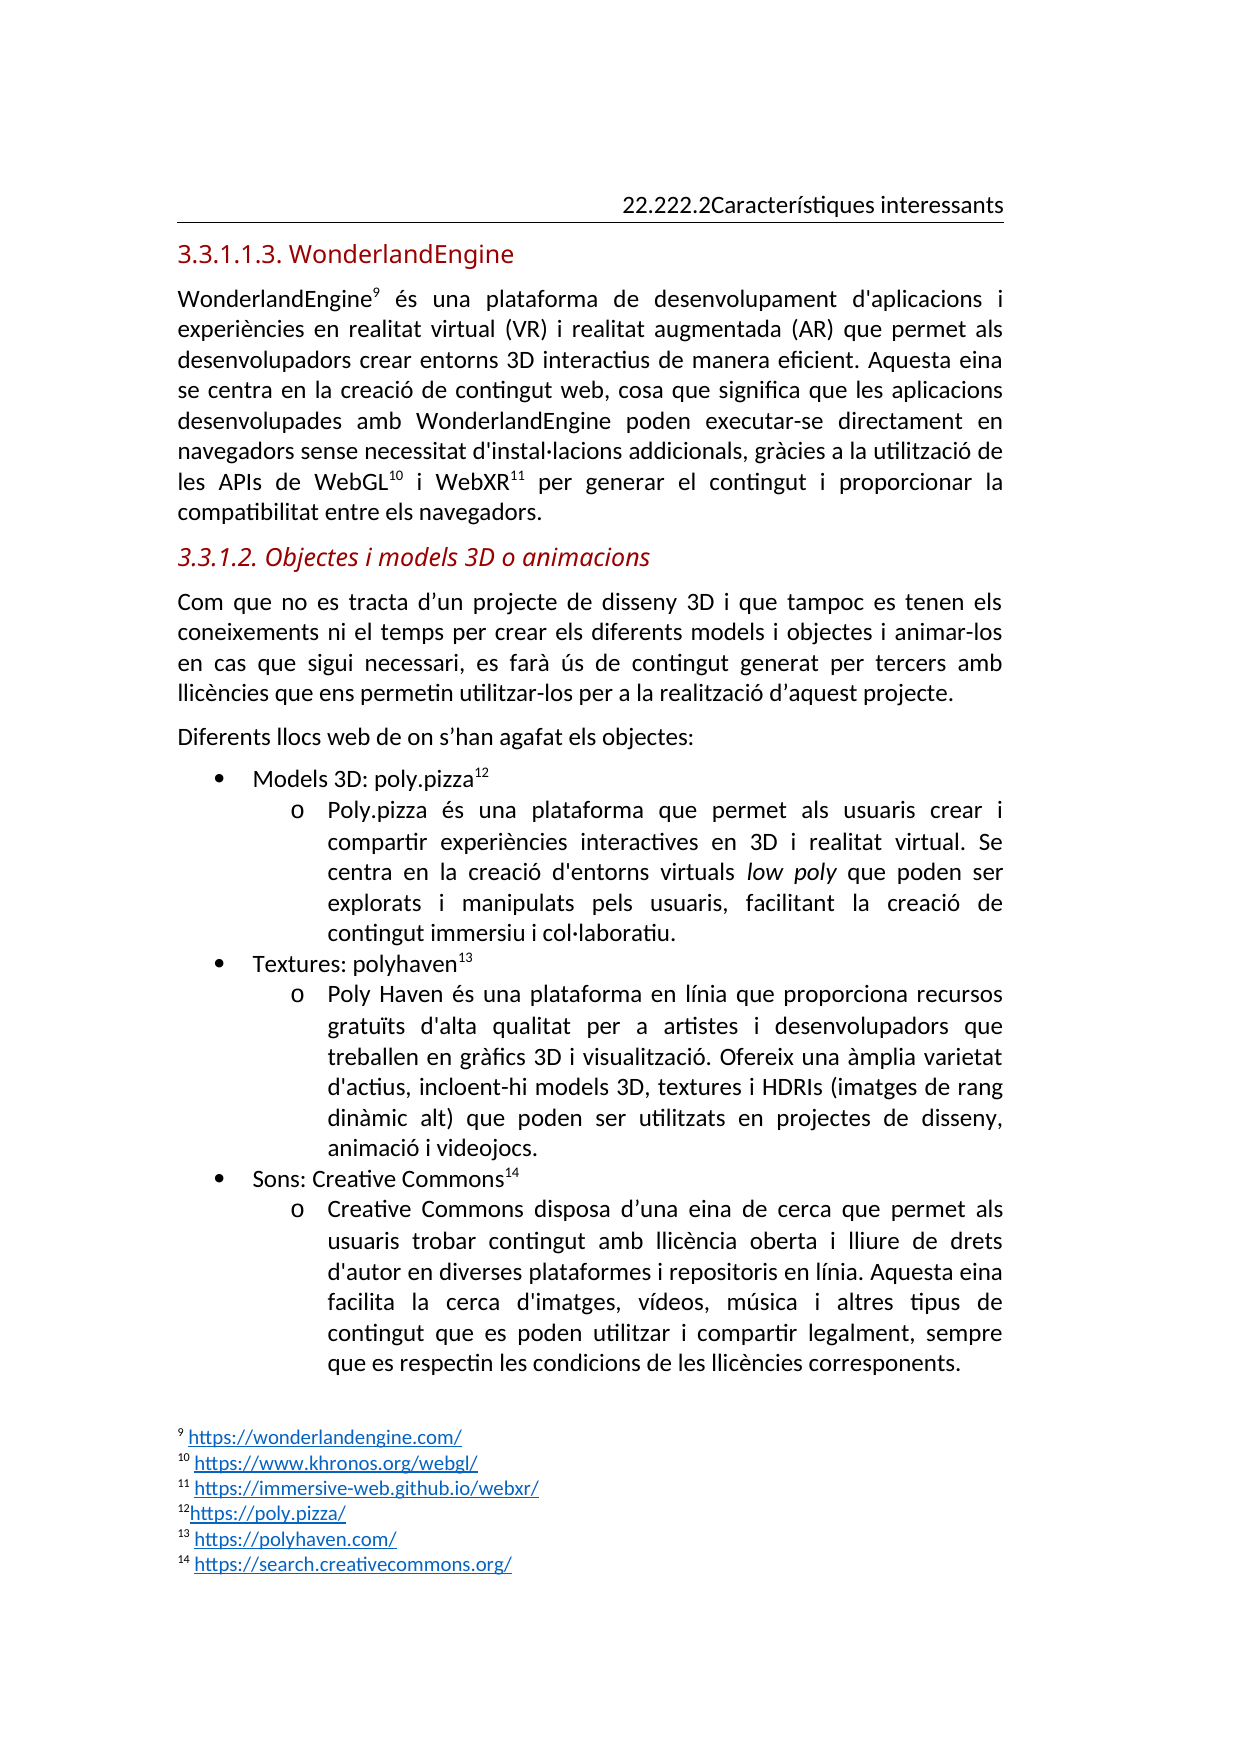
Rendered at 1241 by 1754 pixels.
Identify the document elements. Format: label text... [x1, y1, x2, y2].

list Textures: polyhaven [215, 948, 1004, 978]
list Models 3D: poly.pizza [215, 764, 1004, 794]
subtitle WonderlandEngine [177, 236, 1004, 270]
list Sons: Creative Commons [215, 1163, 1004, 1193]
subtitle Objectes i models 3D o animacions [177, 539, 1004, 573]
text WonderlandEngine és una plataforma de desenvolupament d'aplicacions i experiències en realitat virtual (VR) i realitat augmentada (AR) que permet als desenvolupadors crear entorns 3D interactius de manera eficient. Aquesta eina se centra en la creació de contingut web, cosa que significa que les aplicacions desenvolupades amb WonderlandEngine poden executar-se directament en navegadors sense necessitat d'instal·lacions addicionals, gràcies a la utilització de les APIs de WebGL i WebXR per generar el contingut i proporcionar la compatibilitat entre els navegadors. [177, 283, 1004, 527]
list Poly.pizza és una plataforma que permet als usuaris crear i compartir experiències interactives en 3D i realitat virtual. Se centra en la creació d'entorns virtuals low poly que poden ser explorats i manipulats pels usuaris, facilitant la creació de contingut immersiu i col·laboratiu. [290, 794, 1004, 948]
text Diferents llocs web de on s’han agafat els objectes: [177, 721, 1004, 751]
text Com que no es tracta d’un projecte de disseny 3D i que tampoc es tenen els coneixements ni el temps per crear els diferents models i objectes i animar-los en cas que sigui necessari, es farà ús de contingut generat per tercers amb llicències que ens permetin utilitzar-los per a la realització d’aquest projecte. [177, 586, 1004, 708]
list Poly Haven és una plataforma en línia que proporciona recursos gratuïts d'alta qualitat per a artistes i desenvolupadors que treballen en gràfics 3D i visualització. Ofereix una àmplia varietat d'actius, incloent-hi models 3D, textures i HDRIs (imatges de rang dinàmic alt) que poden ser utilitzats en projectes de disseny, animació i videojocs. [290, 978, 1004, 1163]
list Creative Commons disposa d’una eina de cerca que permet als usuaris trobar contingut amb llicència oberta i lliure de drets d'autor en diverses plataformes i repositoris en línia. Aquesta eina facilita la cerca d'imatges, vídeos, música i altres tipus de contingut que es poden utilitzar i compartir legalment, sempre que es respectin les condicions de les llicències corresponents. [290, 1193, 1004, 1378]
